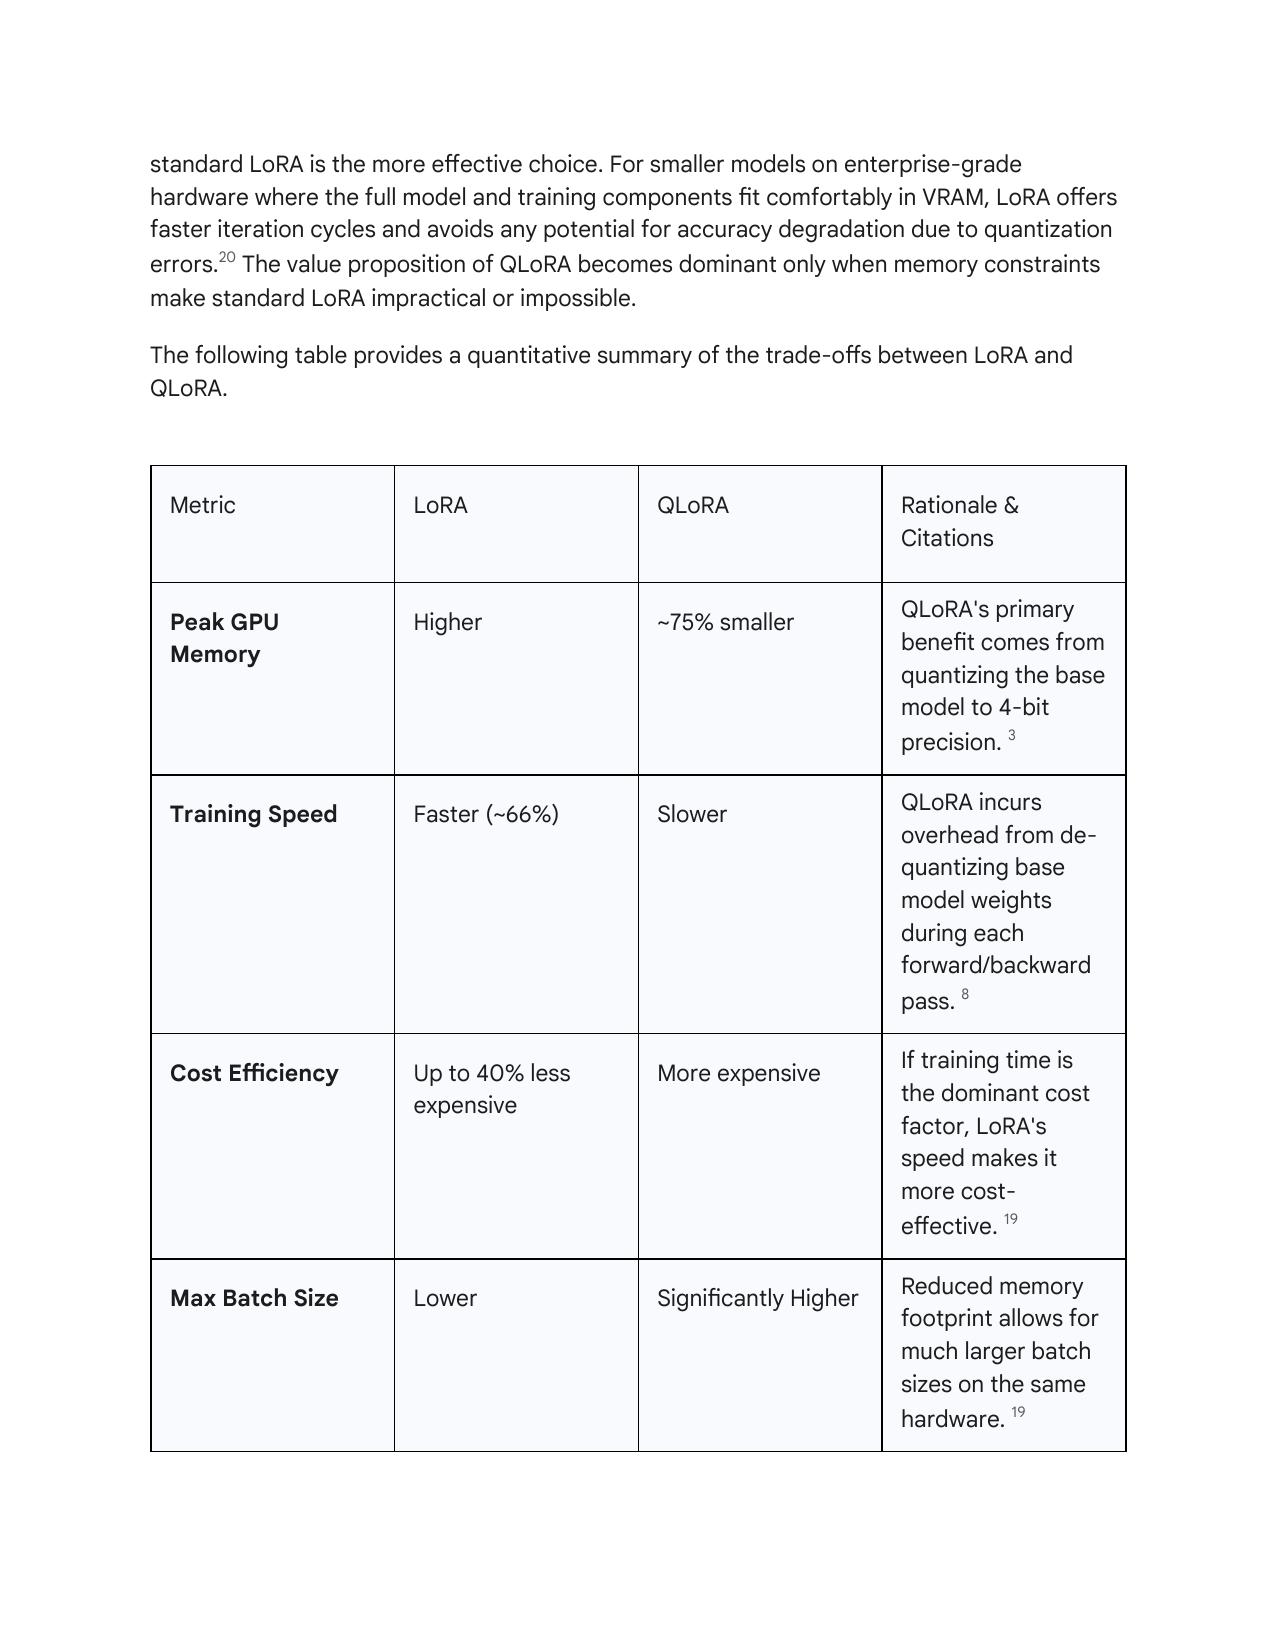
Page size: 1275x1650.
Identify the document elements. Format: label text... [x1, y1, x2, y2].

table_cell Max Batch Size [152, 1260, 394, 1451]
table_header Metric [152, 466, 394, 581]
table_cell QLoRA incurs overhead from de-quantizing base model weights during each forward/backward pass. 8 [883, 776, 1125, 1032]
table_cell Cost Efficiency [152, 1034, 394, 1258]
table_cell Higher [395, 583, 638, 774]
table_header QLoRA [639, 466, 881, 581]
table_cell Training Speed [152, 776, 394, 1032]
table_cell ~75% smaller [639, 583, 881, 774]
table_cell Reduced memory footprint allows for much larger batch sizes on the same hardware. 19 [883, 1260, 1125, 1451]
table_cell If training time is the dominant cost factor, LoRA's speed makes it more cost-effective. 19 [883, 1034, 1125, 1258]
table_cell Significantly Higher [639, 1260, 881, 1451]
text The following table provides a quantitative summary of the trade-offs between LoRA and QLoRA. [150, 342, 1125, 403]
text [150, 150, 1125, 313]
table_cell Faster (~66%) [395, 776, 638, 1032]
table_cell Up to 40% less expensive [395, 1034, 638, 1258]
table_cell Lower [395, 1260, 638, 1451]
table_cell More expensive [639, 1034, 881, 1258]
table_cell QLoRA's primary benefit comes from quantizing the base model to 4-bit precision. 3 [883, 583, 1125, 774]
table_cell Peak GPU Memory [152, 583, 394, 774]
table_header Rationale & Citations [883, 466, 1125, 581]
table_header LoRA [395, 466, 638, 581]
table_cell Slower [639, 776, 881, 1032]
